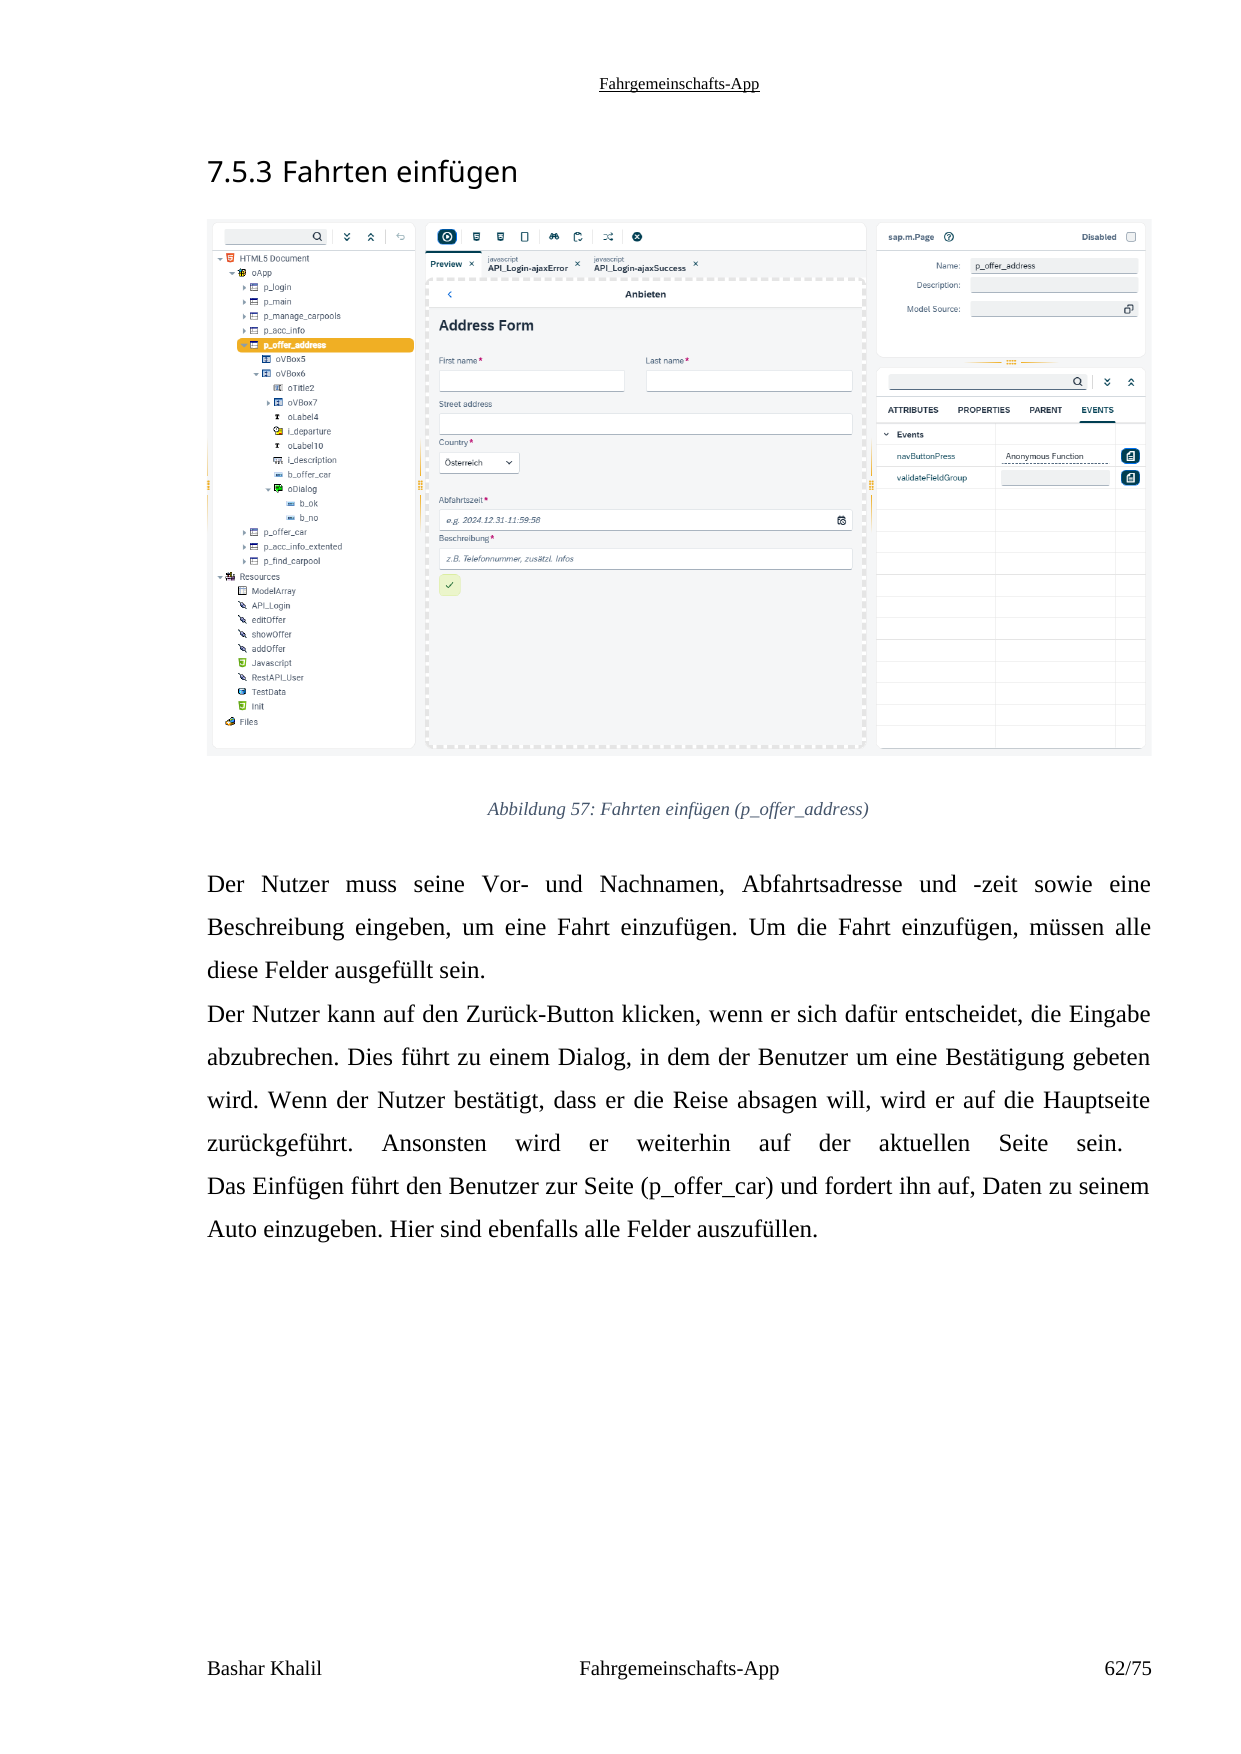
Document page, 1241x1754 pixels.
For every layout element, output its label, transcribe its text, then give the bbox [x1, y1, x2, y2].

text Der Nutzer muss seine Vor- und Nachnamen, Abfahrtsadresse und -zeit sowie eine Beschreibung eingeben, um eine Fahrt einzufügen. Um die Fahrt einzufügen, müssen alle diese Felder ausgefüllt sein. [207, 869, 1152, 984]
subtitle Fahrten einfügen [207, 151, 1152, 191]
text Abbildung 57: Fahrten einfügen (p_offer_address) [207, 798, 1152, 820]
text Der Nutzer kann auf den Zurück-Button klicken, wenn er sich dafür entscheidet, die Eingabe abzubrechen. Dies führt zu einem Dialog, in dem der Benutzer um eine Bestätigung gebeten wird. Wenn der Nutzer bestätigt, dass er die Reise absagen will, wird er auf die Hauptseite zurückgeführt. Ansonsten wird er weiterhin auf der aktuellen Seite sein. Das Einfügen führt den Benutzer zur Seite (p_offer_car) und fordert ihn auf, Daten zu seinem Auto einzugeben. Hier sind ebenfalls alle Felder auszufüllen. [207, 999, 1152, 1243]
picture [206, 219, 1152, 756]
